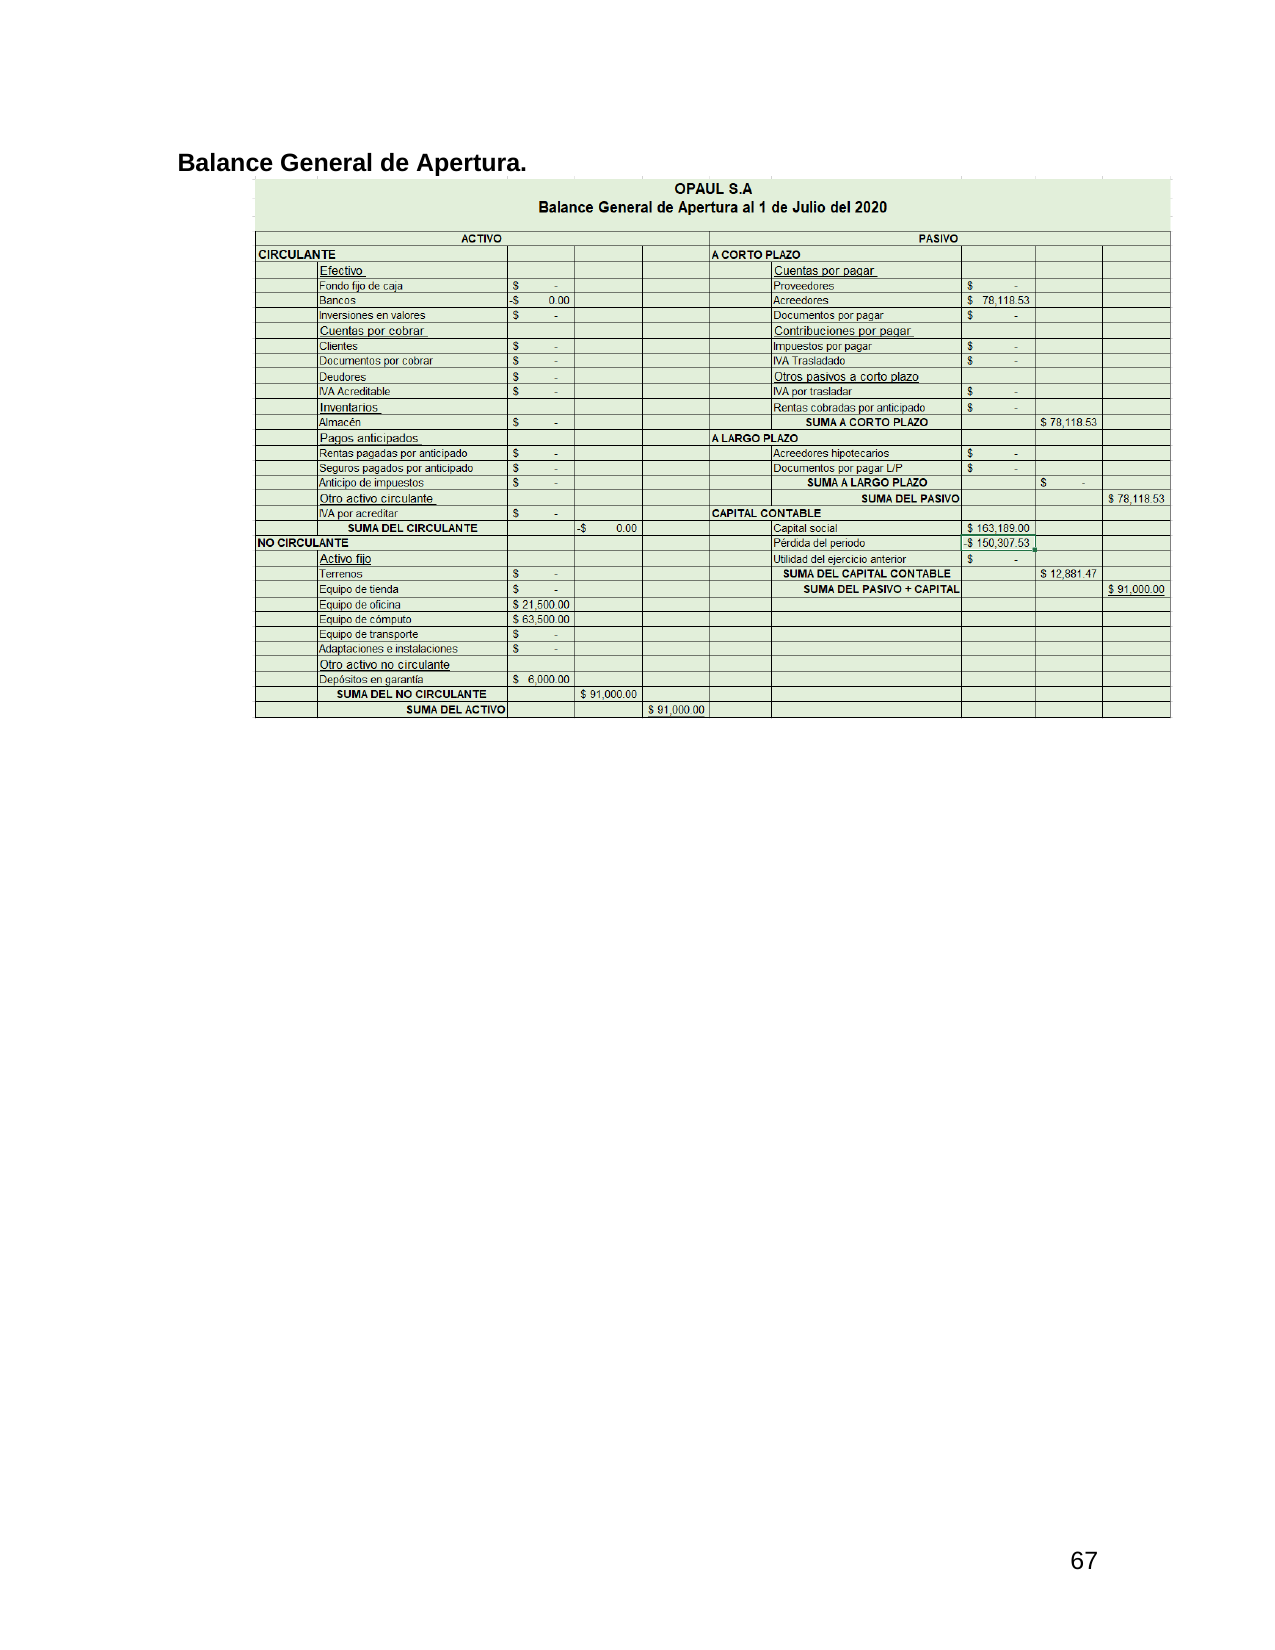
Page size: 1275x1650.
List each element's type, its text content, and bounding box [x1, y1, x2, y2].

picture [252, 176, 1173, 719]
subtitle Balance General de Apertura. [177, 148, 1098, 176]
